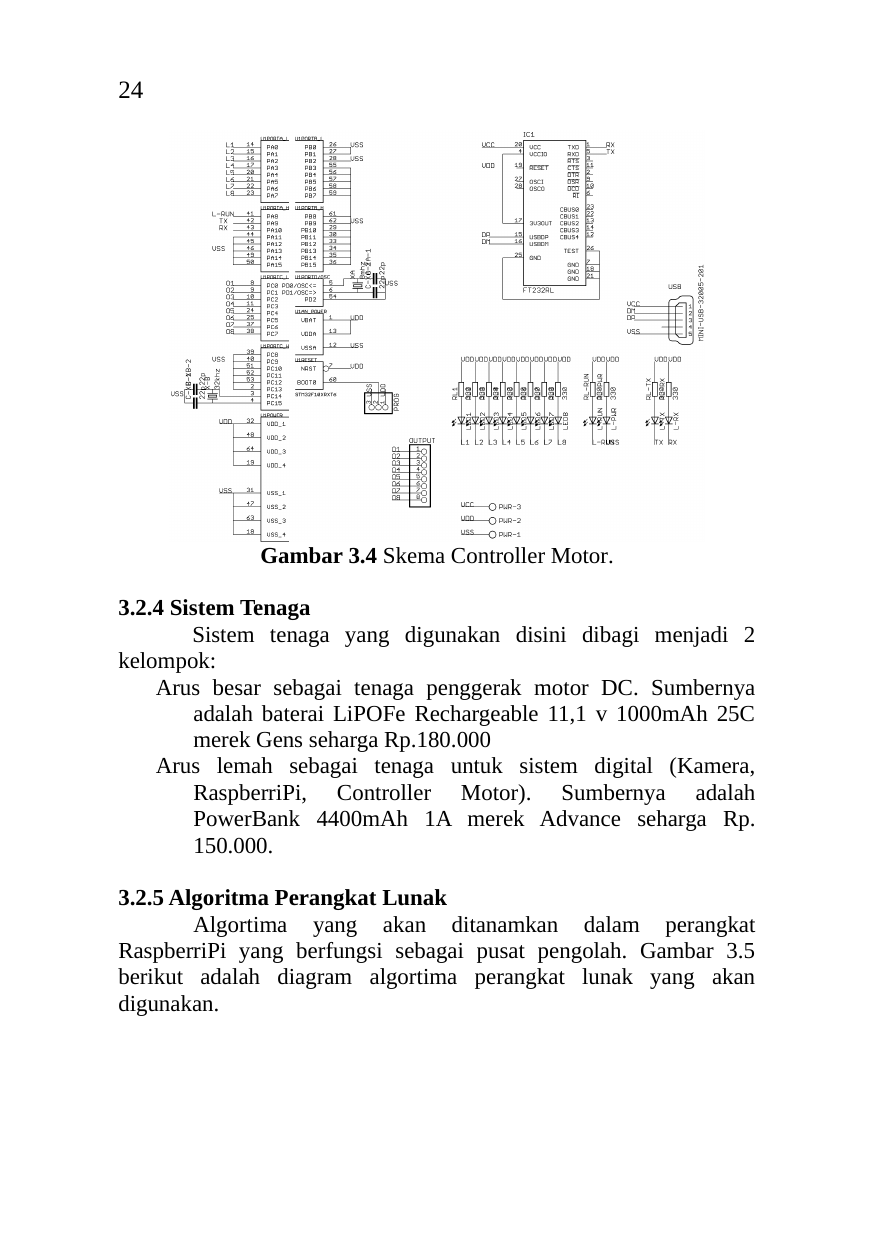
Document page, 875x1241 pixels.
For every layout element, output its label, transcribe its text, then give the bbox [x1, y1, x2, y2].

subtitle 3.2.5 Algoritma Perangkat Lunak [118, 884, 756, 911]
list Arus lemah sebagai tenaga untuk sistem digital (Kamera, RaspberriPi, Controller Motor). Sumbernya adalah PowerBank 4400mAh 1A merek Advance seharga Rp. 150.000. [156, 753, 756, 858]
text Algortima yang akan ditanamkan dalam perangkat RaspberriPi yang berfungsi sebagai pusat pengolah. Gambar 3.5 berikut adalah diagram algortima perangkat lunak yang akan digunakan. [118, 911, 756, 1016]
text Gambar 3.4 Skema Controller Motor. [118, 542, 756, 568]
picture [169, 130, 705, 542]
list Arus besar sebagai tenaga penggerak motor DC. Sumbernya adalah baterai LiPOFe Rechargeable 11,1 v 1000mAh 25C merek Gens seharga Rp.180.000 [156, 673, 756, 753]
text Sistem tenaga yang digunakan disini dibagi menjadi 2 kelompok: [118, 621, 756, 673]
subtitle 3.2.4 Sistem Tenaga [118, 594, 756, 621]
